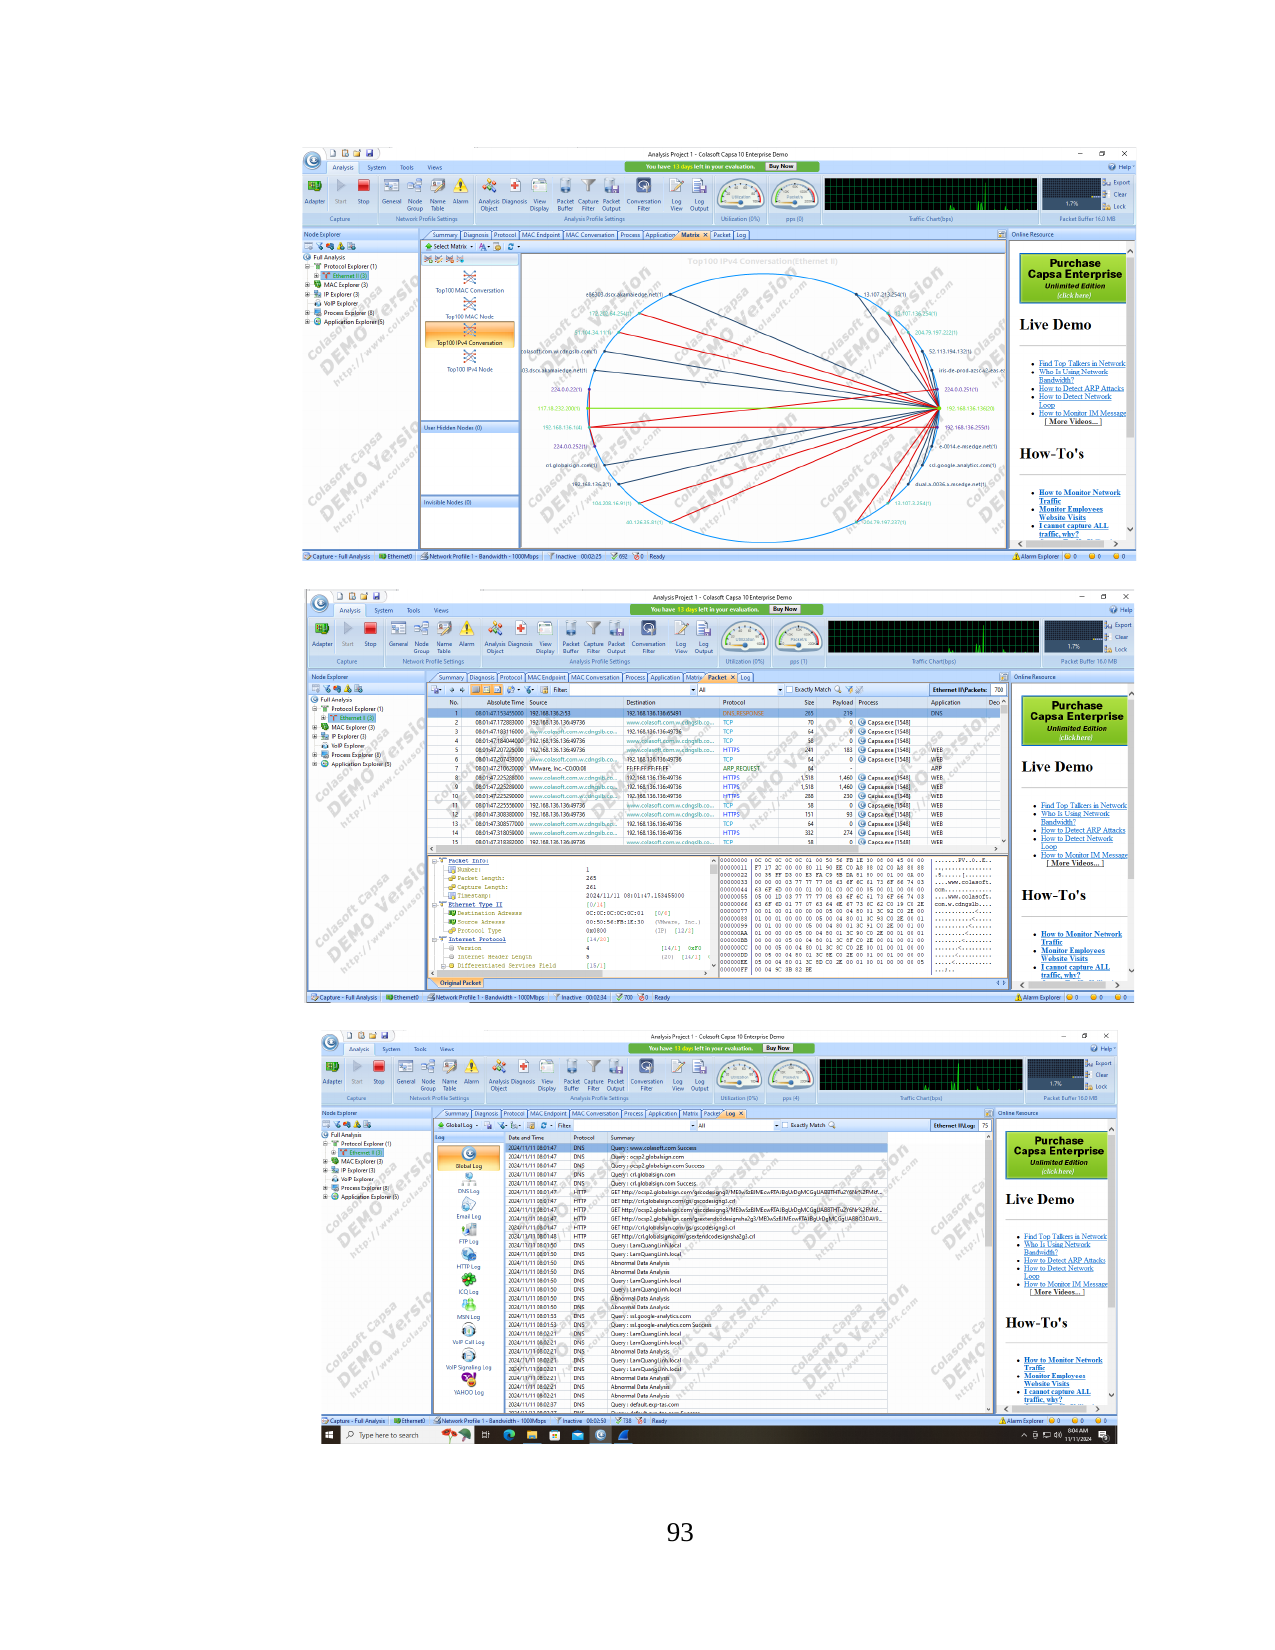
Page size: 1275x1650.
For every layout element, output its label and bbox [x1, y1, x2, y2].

picture [321, 1030, 1118, 1444]
picture [304, 589, 1135, 1003]
picture [302, 147, 1137, 561]
